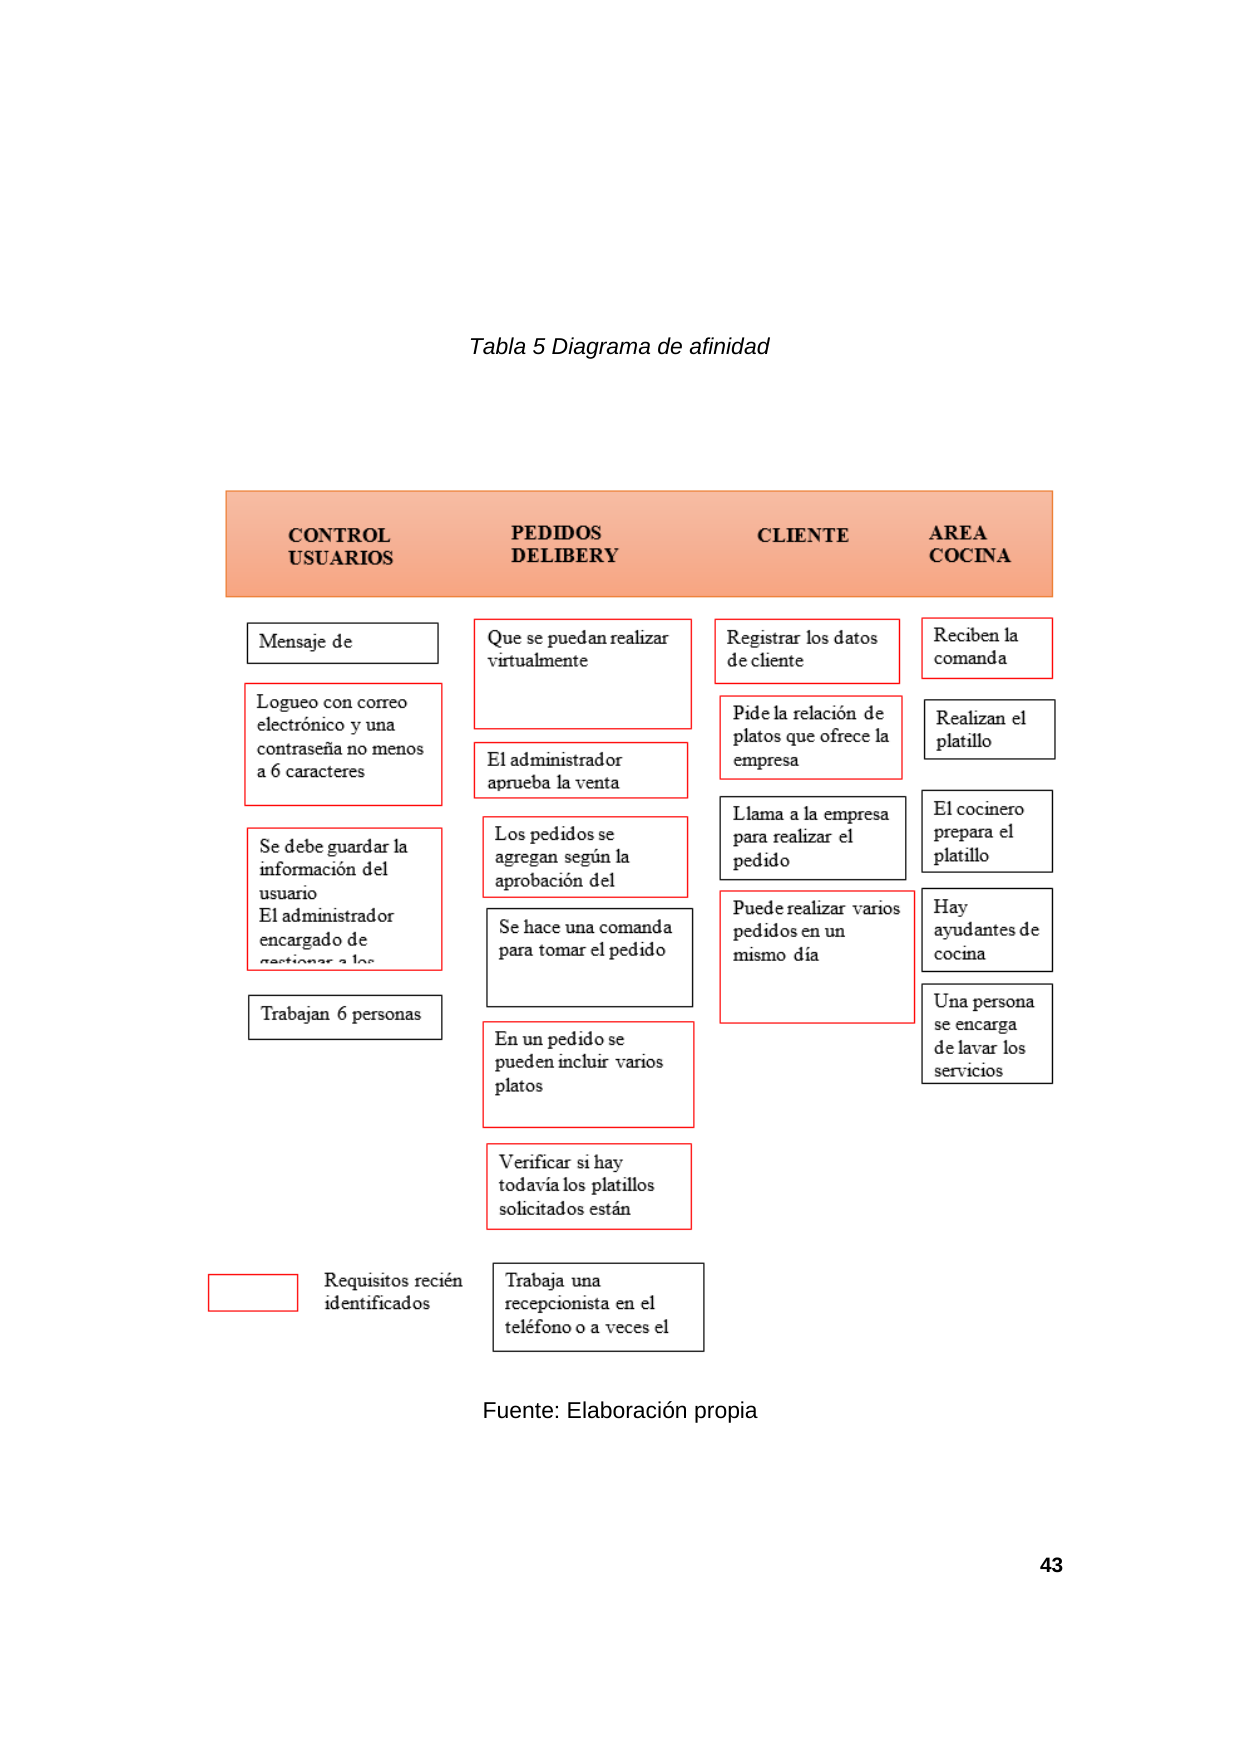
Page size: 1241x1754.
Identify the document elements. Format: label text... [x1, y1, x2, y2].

picture [178, 483, 1062, 1371]
text Tabla 5 Diagrama de afinidad [177, 333, 1063, 359]
